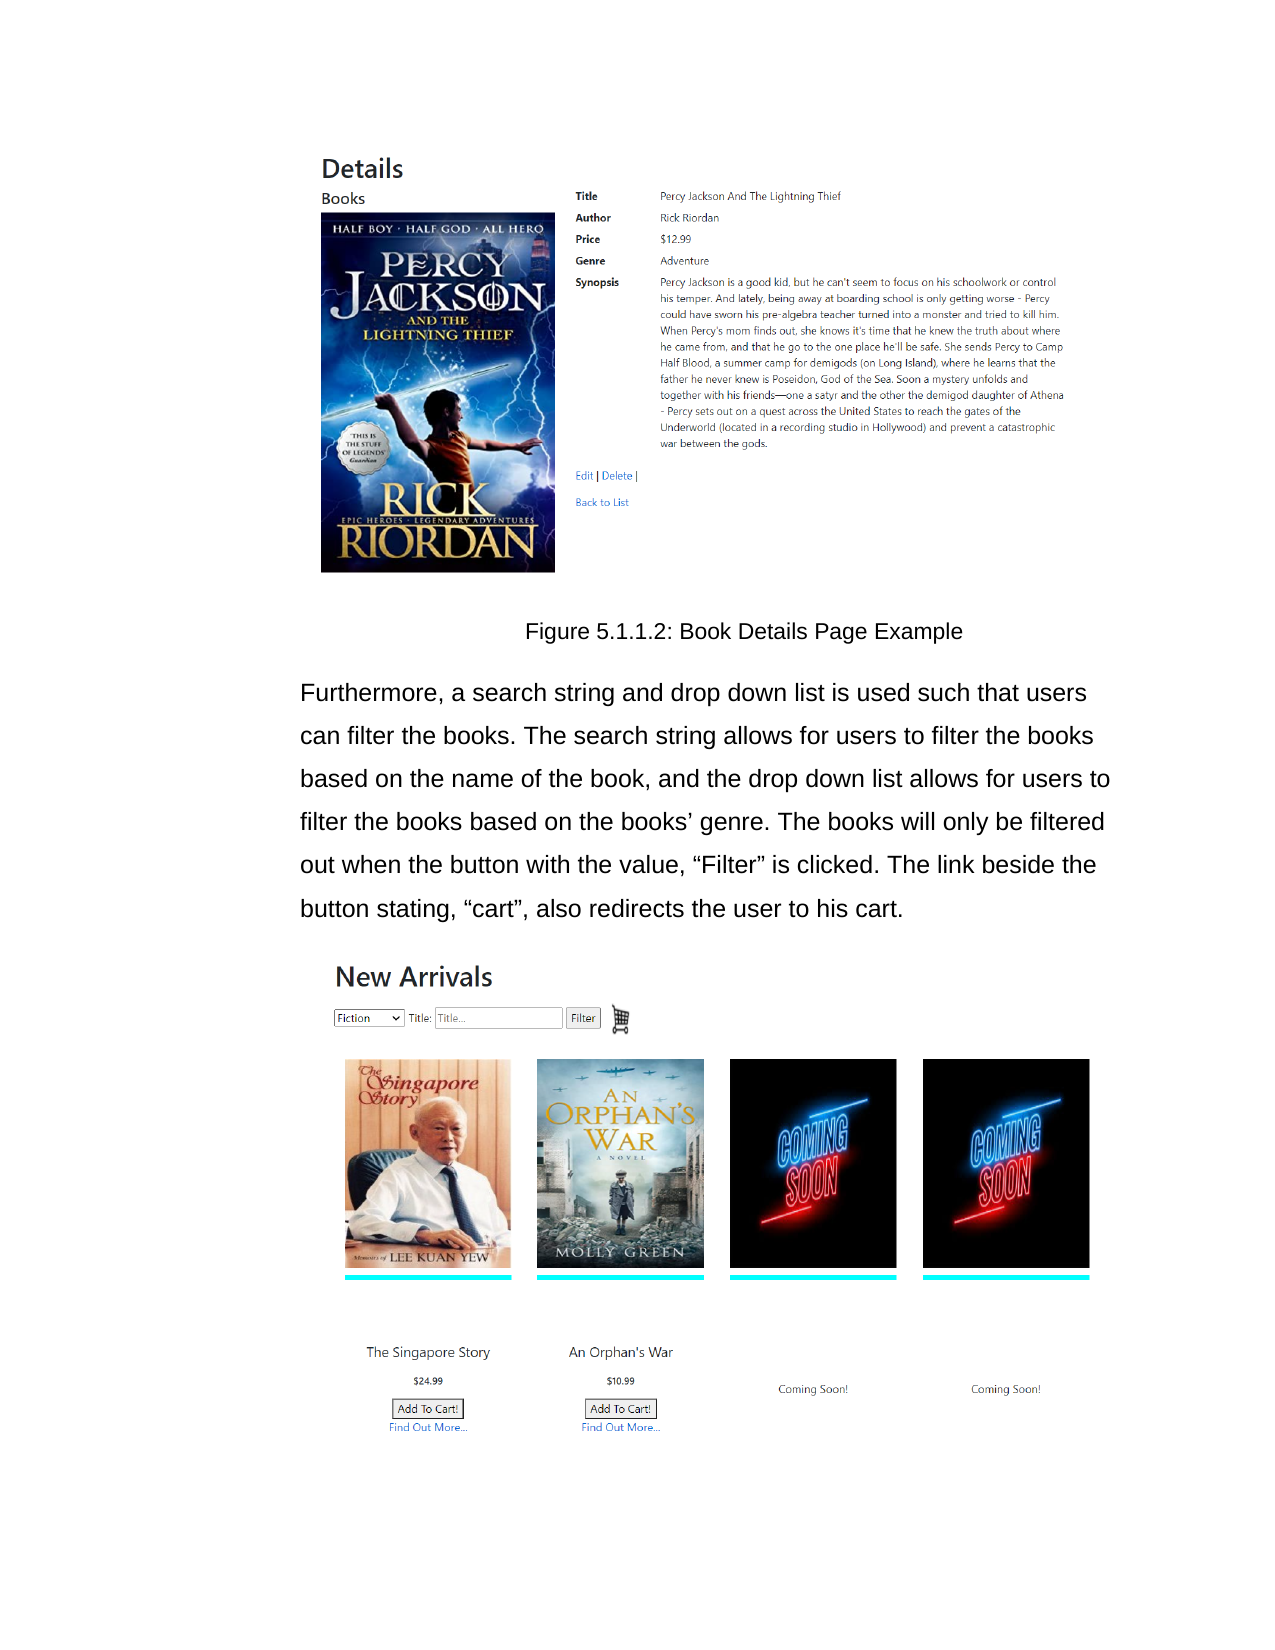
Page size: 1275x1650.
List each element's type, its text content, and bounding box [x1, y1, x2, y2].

picture [300, 150, 1082, 583]
text Figure 5.1.1.2: Book Details Page Example [450, 618, 1125, 644]
text Furthermore, a search string and drop down list is used such that users can filter the books. The search string allows for users to filter the books based on the name of the book, and the drop down list allows for users to filter the books based on the books’ genre. The books will only be filtered out when the button with the value, “Filter” is clicked. The link beside the button stating, “cart”, also redirects the user to his cart. [300, 678, 1125, 922]
picture [300, 957, 1148, 1452]
